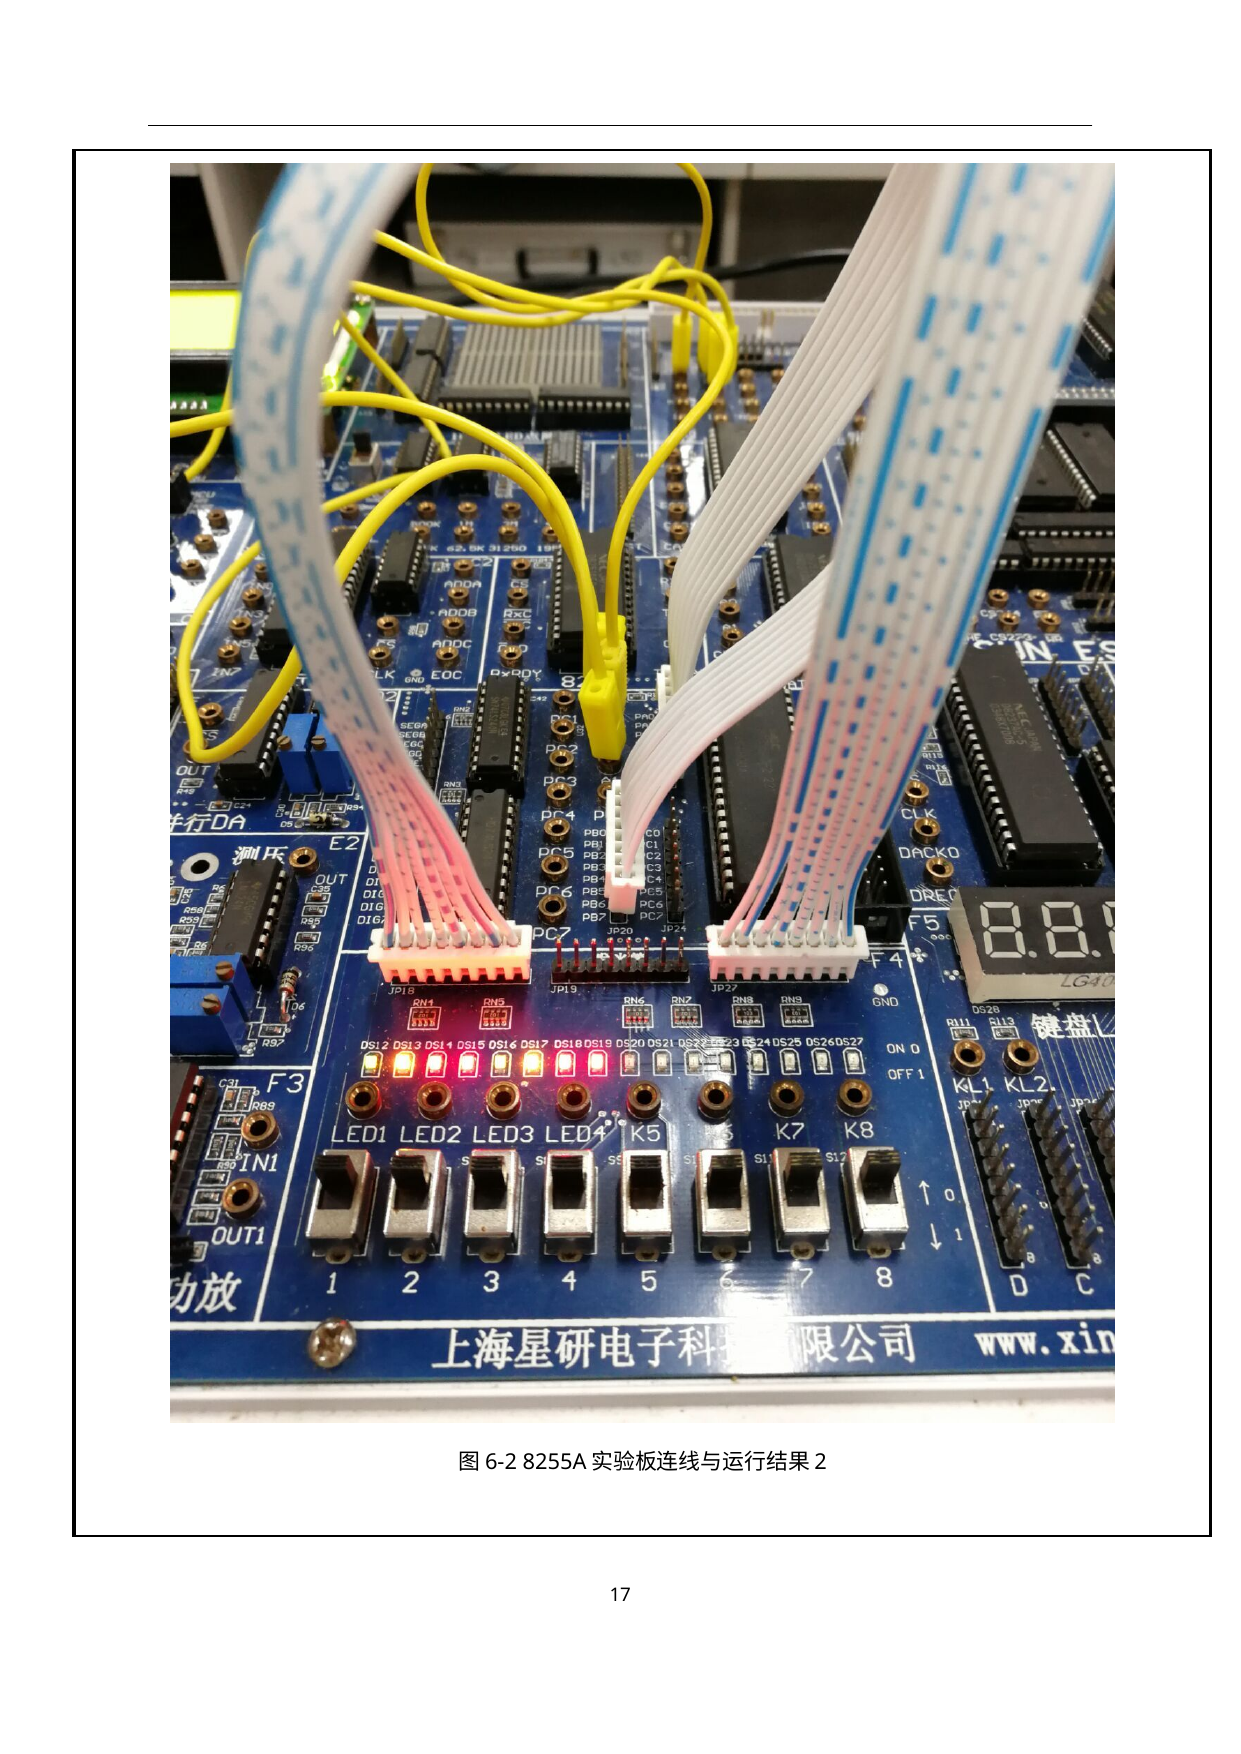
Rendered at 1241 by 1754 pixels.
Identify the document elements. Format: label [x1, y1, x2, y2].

picture [170, 163, 1115, 1423]
table_cell [76, 151, 1209, 1535]
